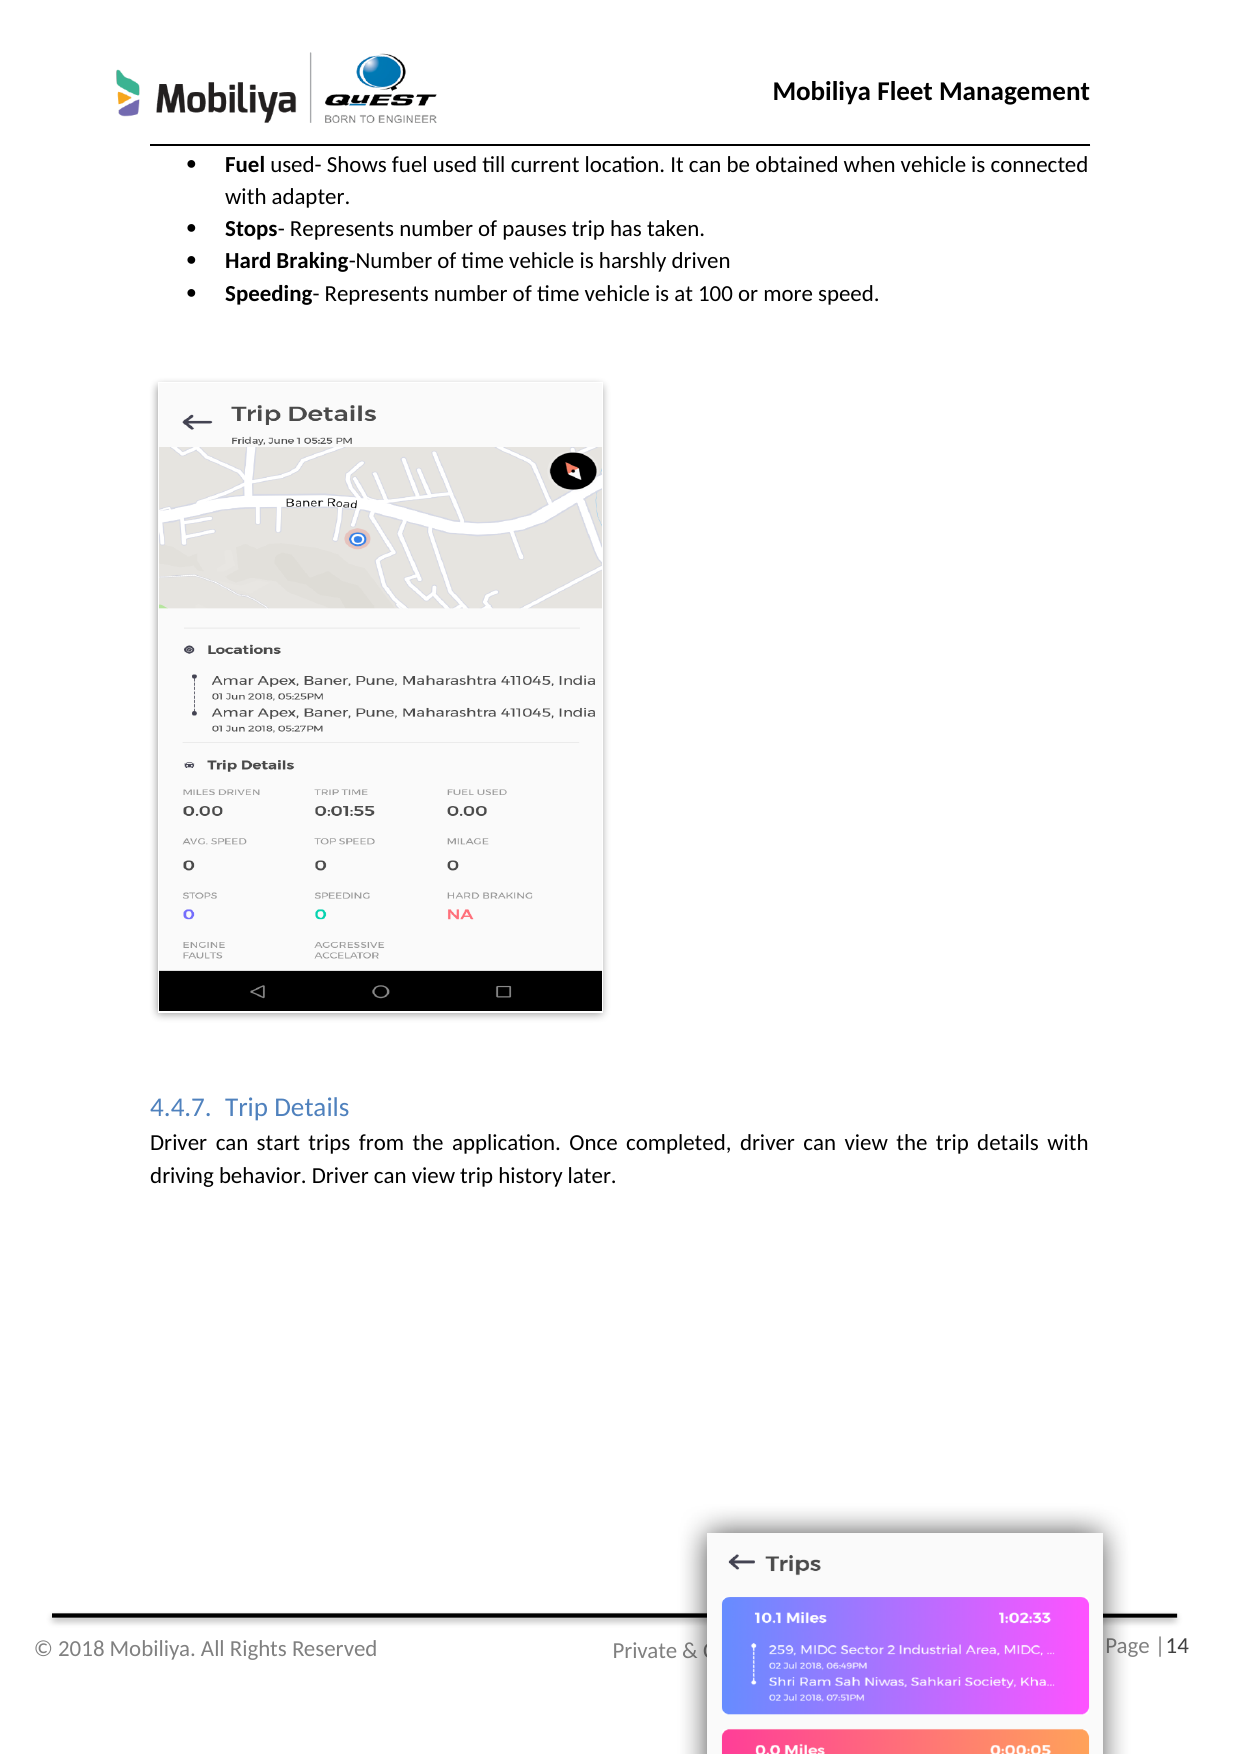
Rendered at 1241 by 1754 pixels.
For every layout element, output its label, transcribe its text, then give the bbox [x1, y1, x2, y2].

list Hard Braking-Number of time vehicle is harshly driven [187, 247, 1090, 274]
list Stops- Represents number of pauses trip has taken. [187, 214, 1090, 242]
picture [159, 383, 602, 1011]
list Fuel used- Shows fuel used till current location. It can be obtained when vehicle is connected with adapter. [187, 150, 1090, 210]
list Speeding- Represents number of time vehicle is at 100 or more speed. [187, 279, 1090, 307]
picture [101, 25, 456, 131]
text Driver can start trips from the application. Once completed, driver can view the trip details with driving behavior. Driver can view trip history later. [150, 1128, 1090, 1189]
subtitle Trip Details [150, 1091, 1090, 1124]
picture [707, 1533, 1103, 1754]
